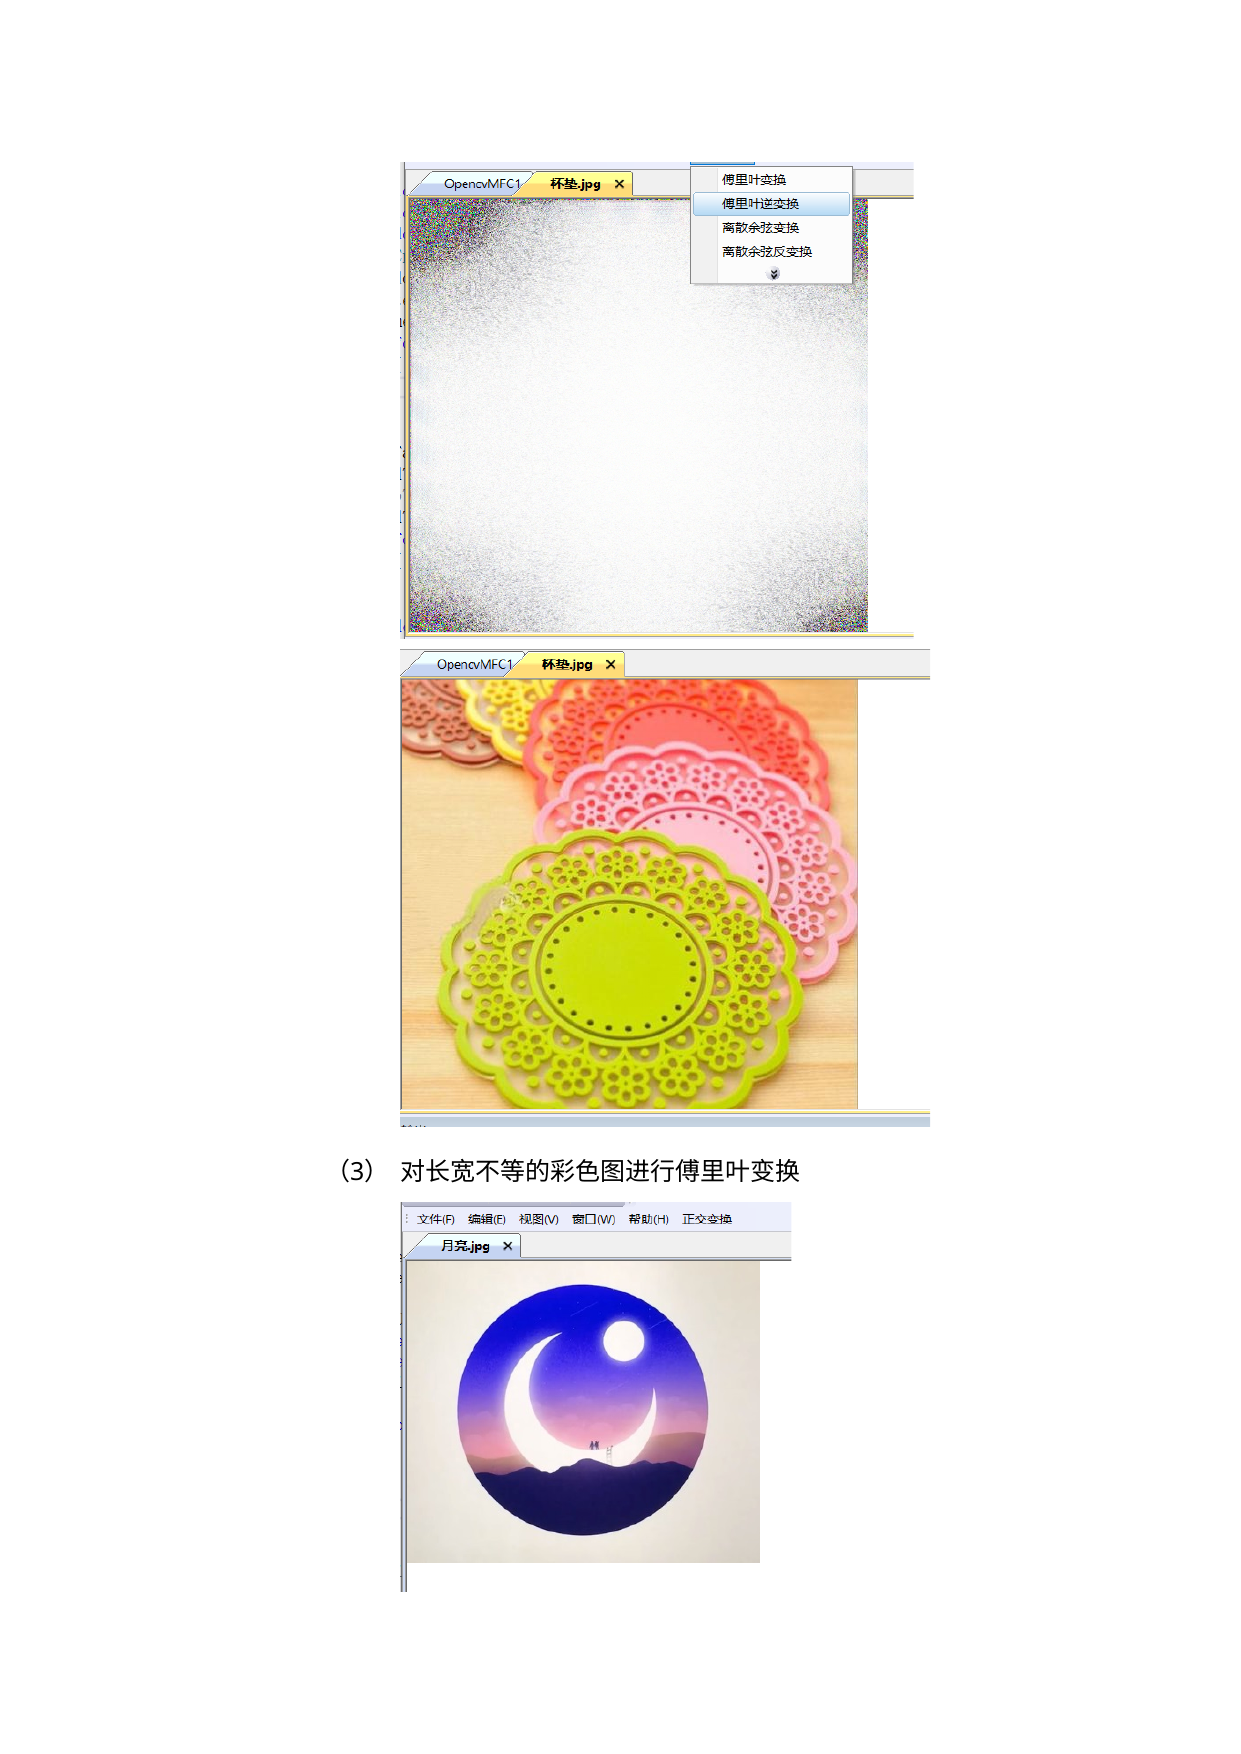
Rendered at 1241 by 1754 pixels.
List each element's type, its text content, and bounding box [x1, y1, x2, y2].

picture [400, 649, 930, 1127]
picture [400, 162, 914, 639]
list 对长宽不等的彩色图进行傅里叶变换 [325, 1137, 1053, 1202]
picture [400, 1202, 792, 1592]
